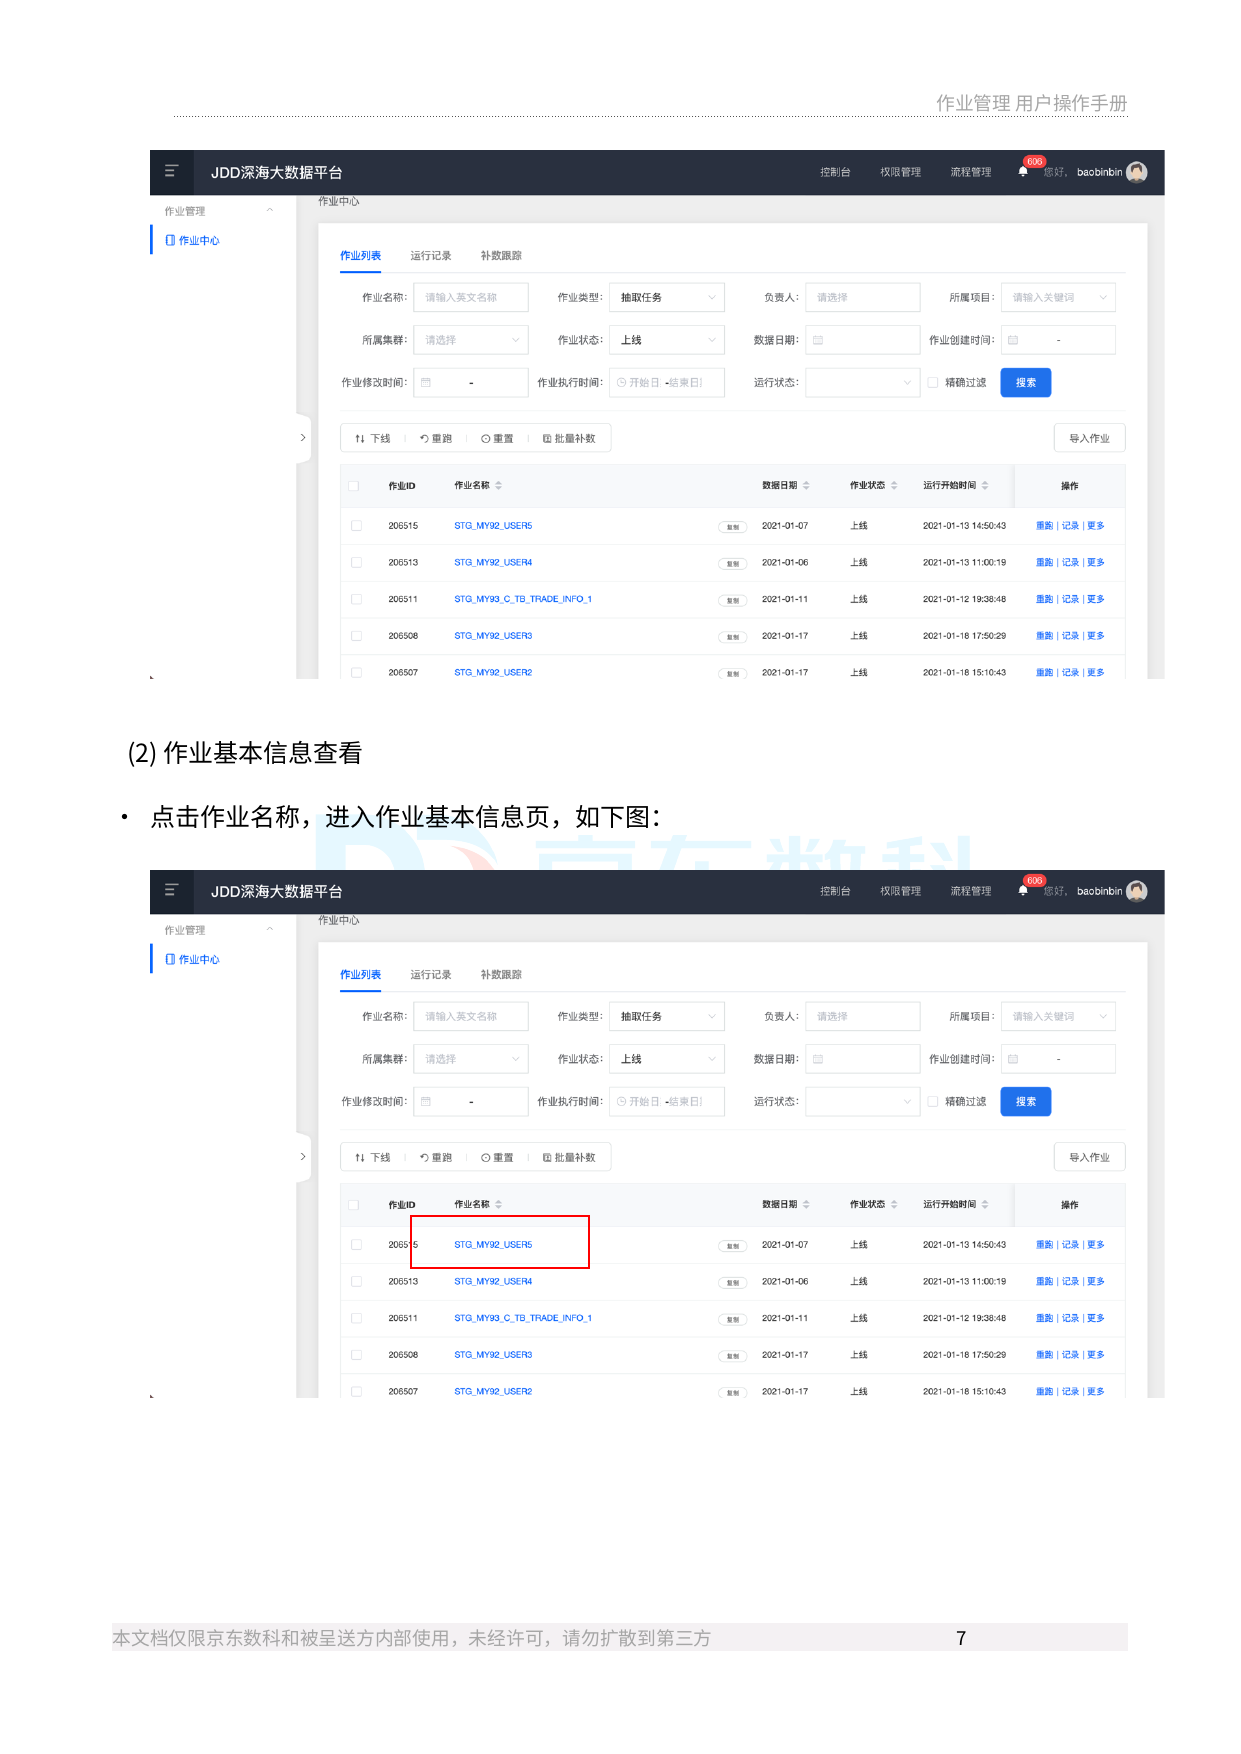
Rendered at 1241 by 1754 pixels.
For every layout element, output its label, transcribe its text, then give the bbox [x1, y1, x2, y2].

text 点击作业名称，进入作业基本信息页，如下图： [112, 783, 1128, 837]
picture [150, 150, 1165, 679]
picture [150, 870, 1165, 1398]
text 作业基本信息查看 [92, 723, 1128, 773]
